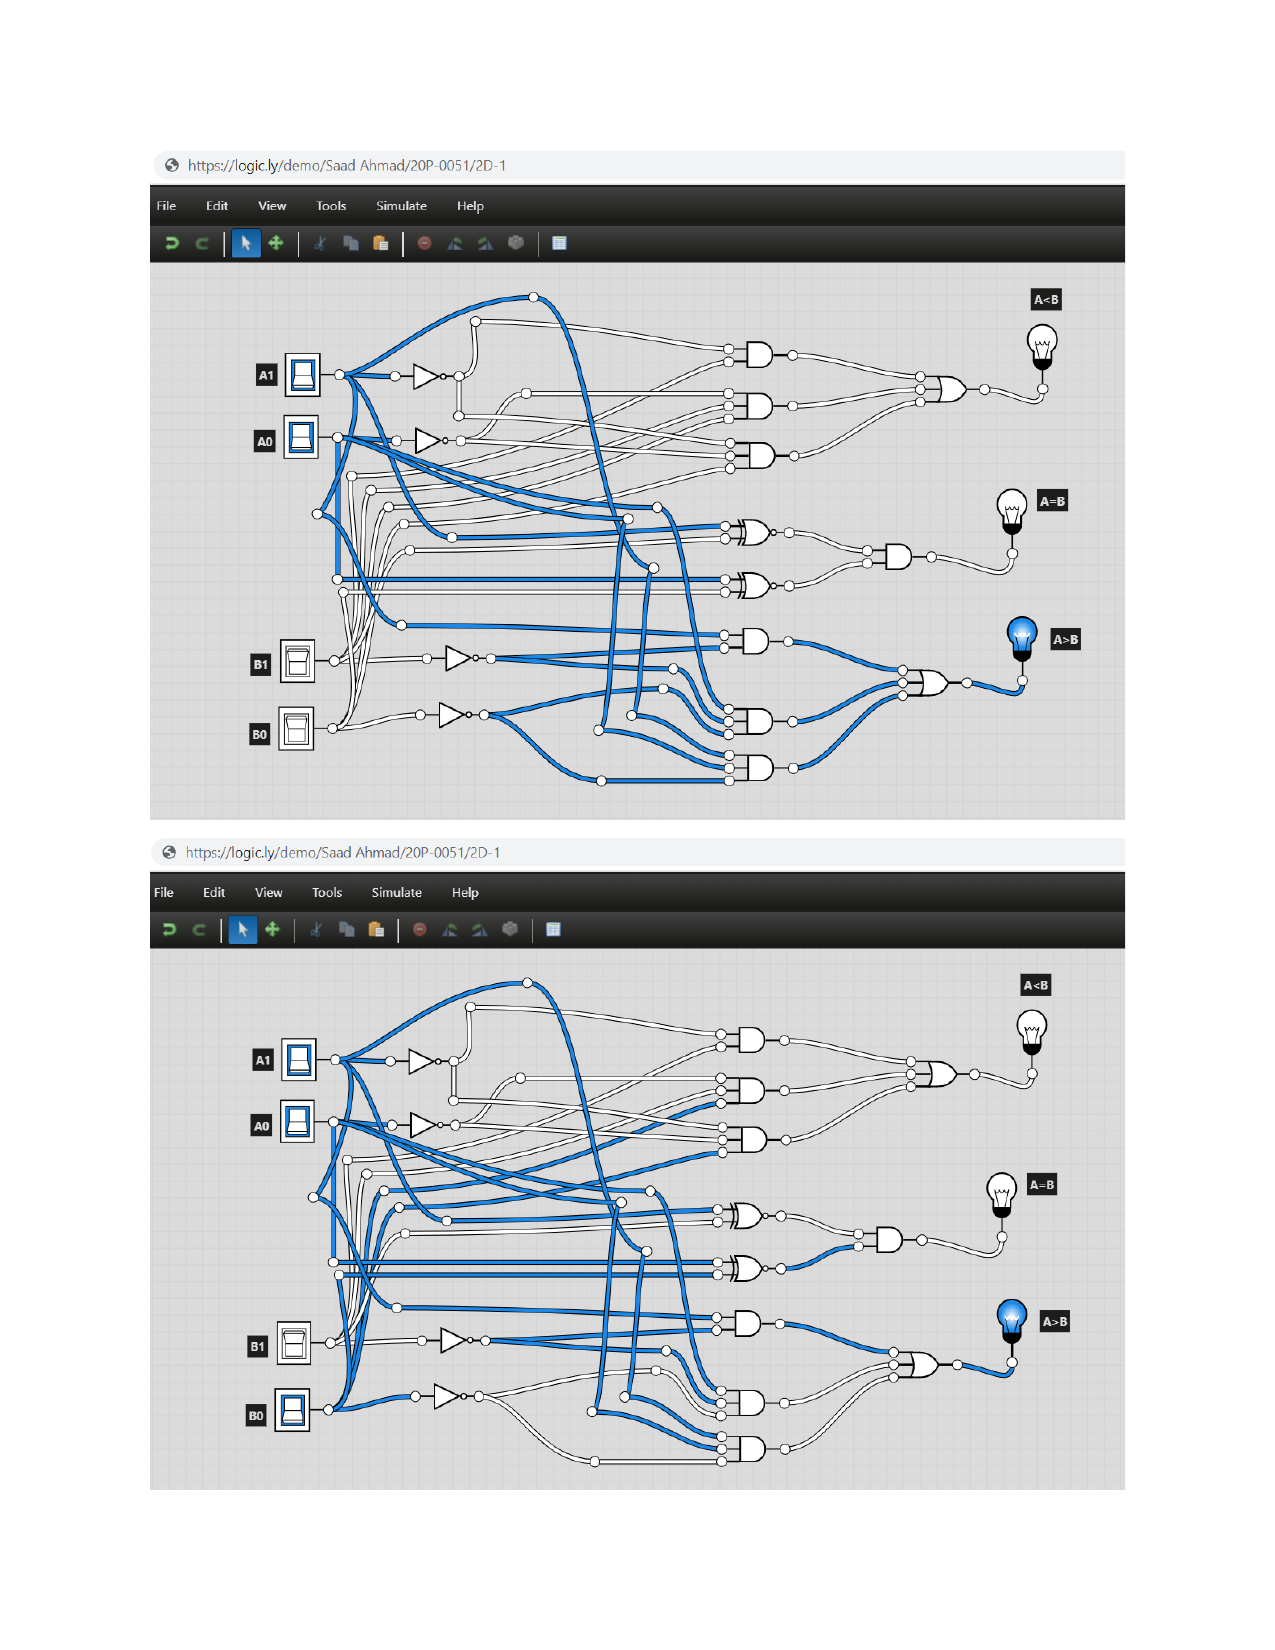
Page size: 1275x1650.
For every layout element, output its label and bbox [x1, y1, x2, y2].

picture [150, 150, 1125, 820]
picture [150, 838, 1125, 1490]
